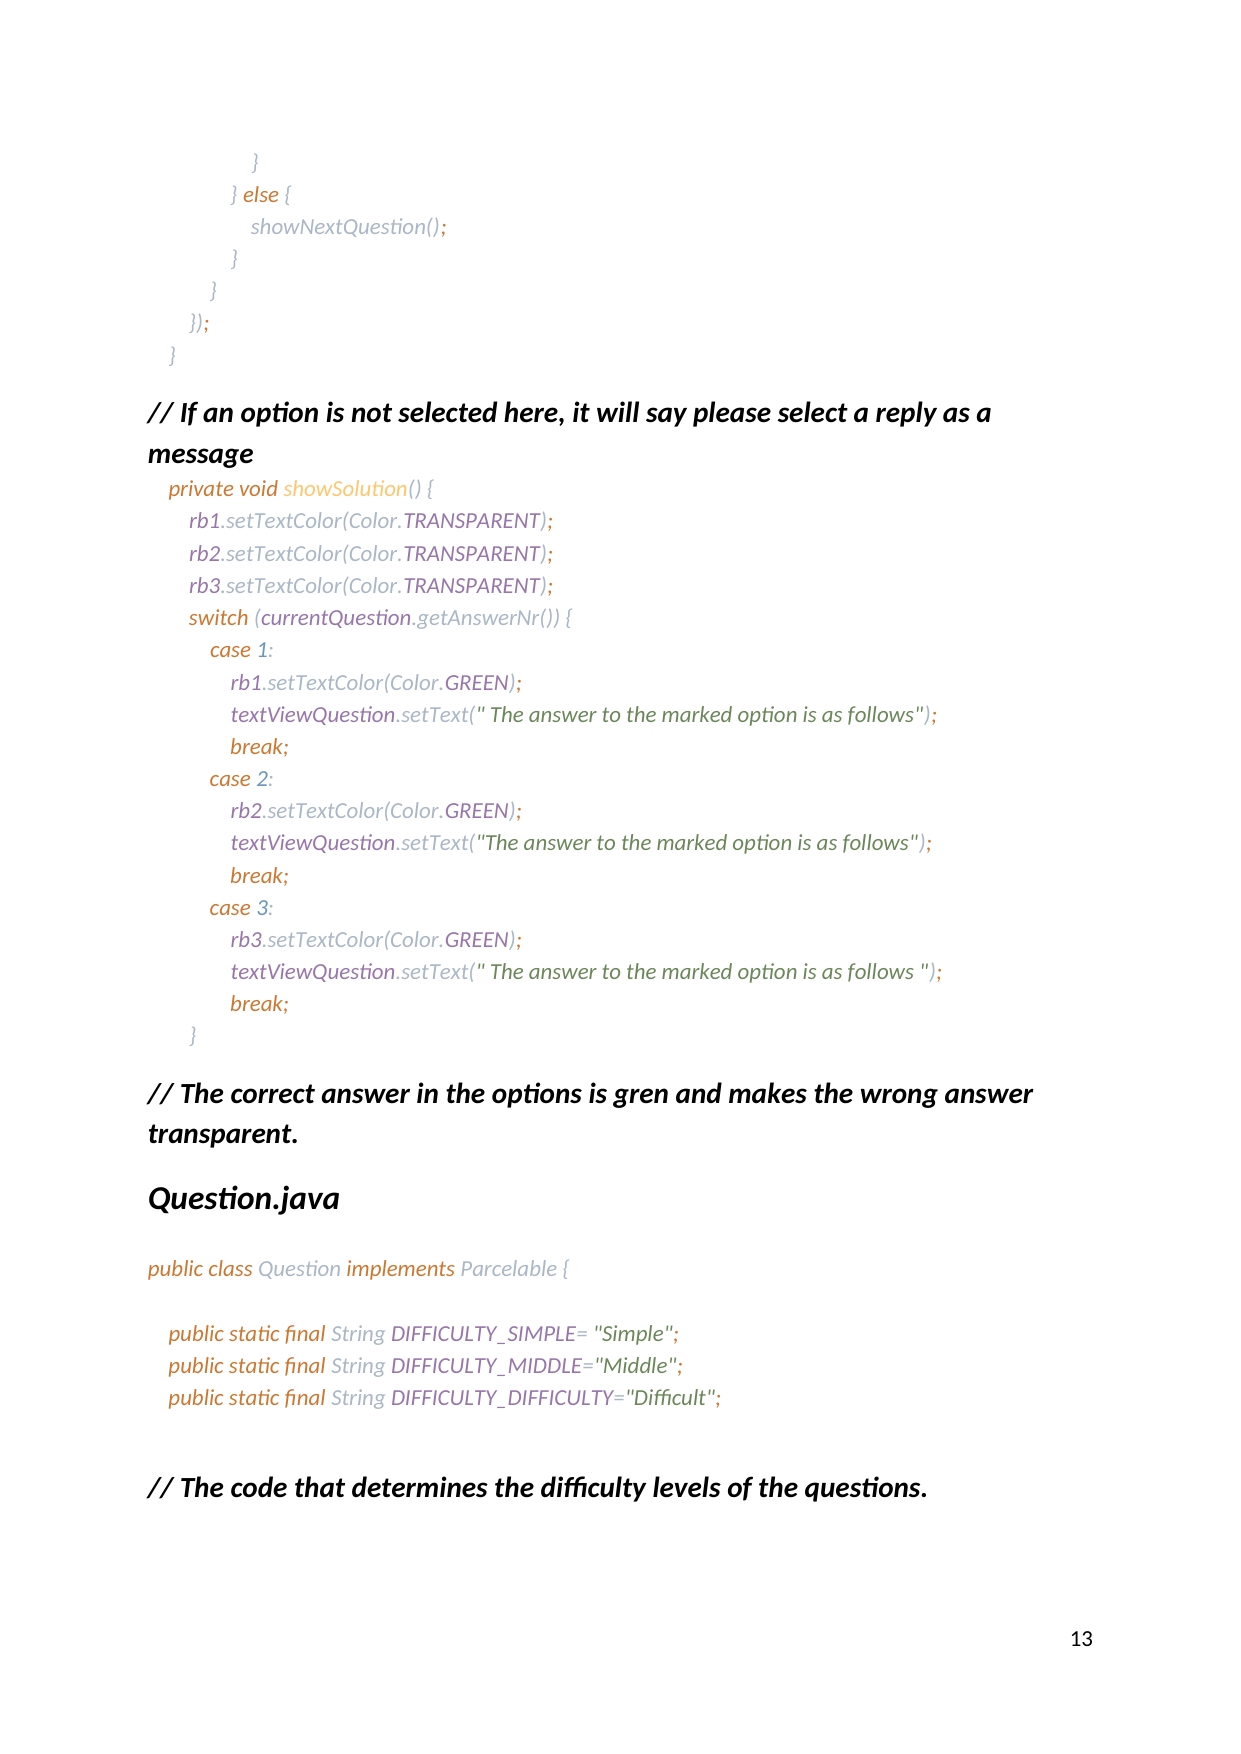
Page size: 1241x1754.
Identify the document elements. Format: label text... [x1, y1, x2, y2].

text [148, 148, 1093, 369]
text // The code that determines the difficulty levels of the questions. [148, 1436, 1093, 1505]
text // The correct answer in the options is gren and makes the wrong answer transparent. [148, 1075, 1093, 1151]
text Question.java public class Question implements Parcelable { public static final String DIFFICULTY_SIMPLE= "Simple"; public static final String DIFFICULTY_MIDDLE="Middle"; public static final String DIFFICULTY_DIFFICULTY="Difficult"; [148, 1177, 1093, 1411]
text // If an option is not selected here, it will say please select a reply as a message private void showSolution() { rb1.setTextColor(Color.TRANSPARENT); rb2.setTextColor(Color.TRANSPARENT); rb3.setTextColor(Color.TRANSPARENT); switch (currentQuestion.getAnswerNr()) { case 1: rb1.setTextColor(Color.GREEN); textViewQuestion.setText(" The answer to the marked option is as follows"); break; case 2: rb2.setTextColor(Color.GREEN); textViewQuestion.setText("The answer to the marked option is as follows"); break; case 3: rb3.setTextColor(Color.GREEN); textViewQuestion.setText(" The answer to the marked option is as follows "); break; } [148, 394, 1093, 1050]
